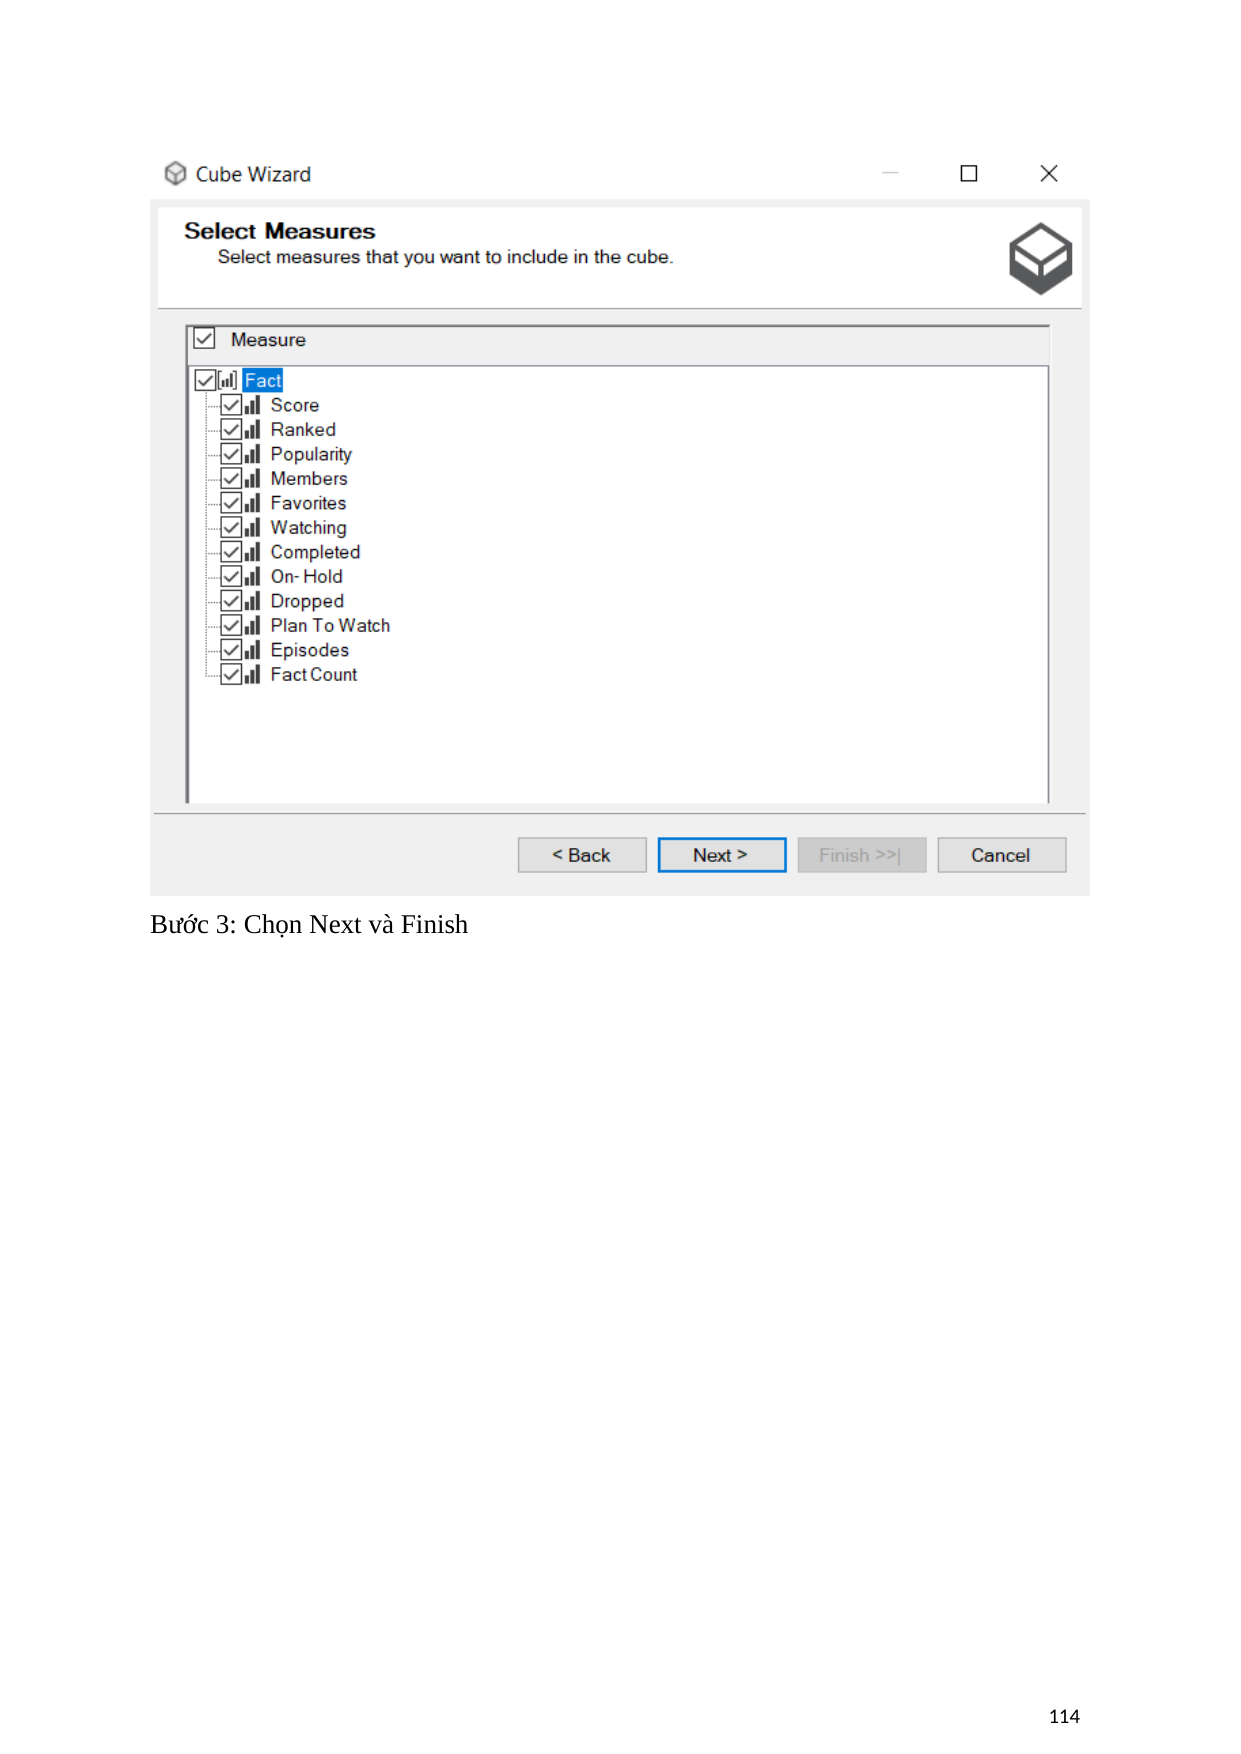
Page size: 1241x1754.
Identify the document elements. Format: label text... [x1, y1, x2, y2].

picture [150, 150, 1090, 896]
text Bước 3: Chọn Next và Finish [150, 908, 1090, 939]
